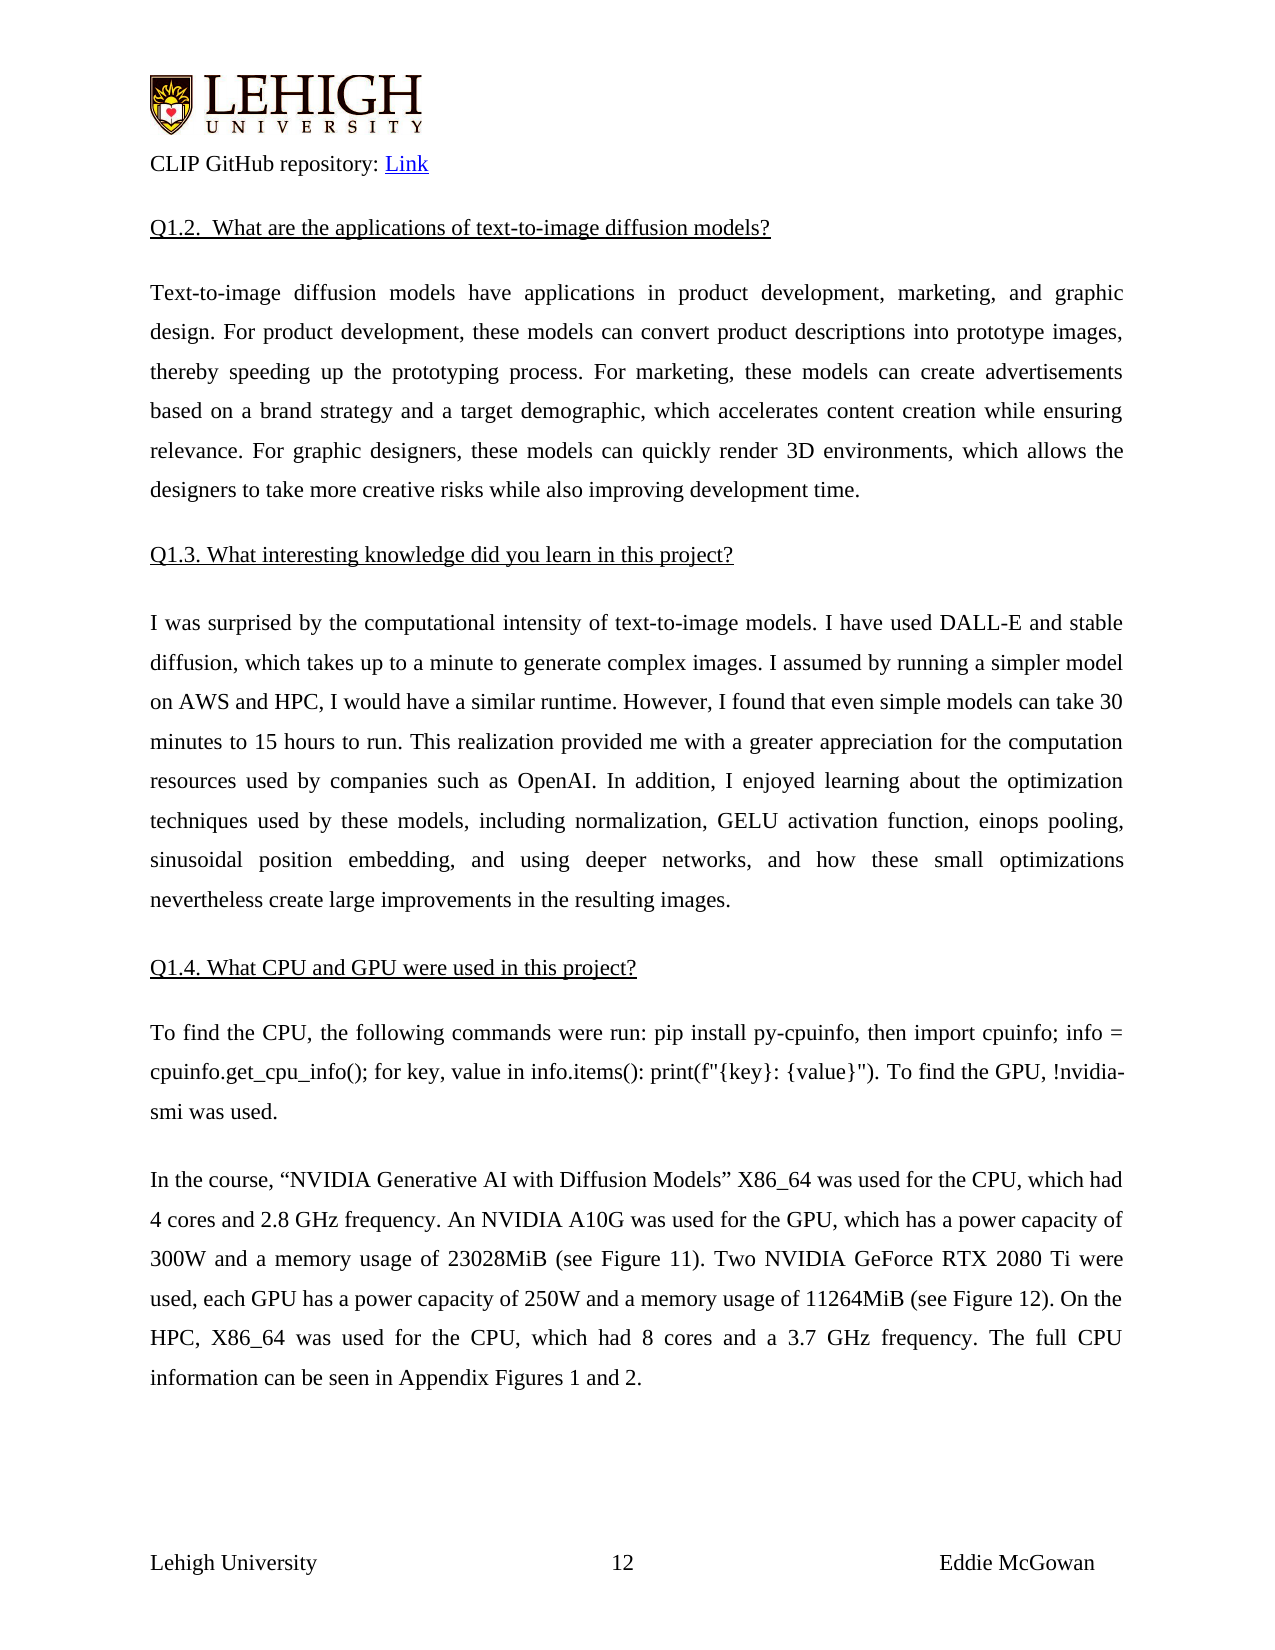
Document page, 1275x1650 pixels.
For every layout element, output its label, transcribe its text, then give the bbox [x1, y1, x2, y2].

text In the course, “NVIDIA Generative AI with Diffusion Models” X86_64 was used for the CPU, which had 4 cores and 2.8 GHz frequency. An NVIDIA A10G was used for the GPU, which has a power capacity of 300W and a memory usage of 23028MiB (see Figure 11). Two NVIDIA GeForce RTX 2080 Ti were used, each GPU has a power capacity of 250W and a memory usage of 11264MiB (see Figure 12). On the HPC, X86_64 was used for the CPU, which had 8 cores and a 3.7 GHz frequency. The full CPU information can be seen in Appendix Figures 1 and 2. [150, 1167, 1125, 1390]
text To find the CPU, the following commands were run: pip install py-cpuinfo, then import cpuinfo; info = cpuinfo.get_cpu_info(); for key, value in info.items(): print(f"{key}: {value}"). To find the GPU, !nvidia-smi was used. [150, 1019, 1125, 1124]
text Text-to-image diffusion models have applications in product development, marketing, and graphic design. For product development, these models can convert product descriptions into prototype images, thereby speeding up the prototyping process. For marketing, these models can create advertisements based on a brand strategy and a target demographic, which accelerates content creation while ensuring relevance. For graphic designers, these models can quickly render 3D environments, which allows the designers to take more creative risks while also improving development time. [150, 279, 1125, 503]
text CLIP GitHub repository: Link [150, 150, 1125, 176]
text Q1.3. What interesting knowledge did you learn in this project? [150, 541, 1125, 567]
text I was surprised by the computational intensity of text-to-image models. I have used DALL-E and stable diffusion, which takes up to a minute to generate complex images. I assumed by running a simpler model on AWS and HPC, I would have a similar runtime. However, I found that even simple models can take 30 minutes to 15 hours to run. This realization provided me with a greater appreciation for the computation resources used by companies such as OpenAI. In addition, I enjoyed learning about the optimization techniques used by these models, including normalization, GELU activation function, einops pooling, sinusoidal position embedding, and using deeper networks, and how these small optimizations nevertheless create large improvements in the resulting images. [150, 609, 1125, 912]
text Q1.2. What are the applications of text-to-image diffusion models? [150, 214, 1125, 241]
picture [150, 75, 422, 135]
text Q1.4. What CPU and GPU were used in this project? [150, 954, 1125, 981]
